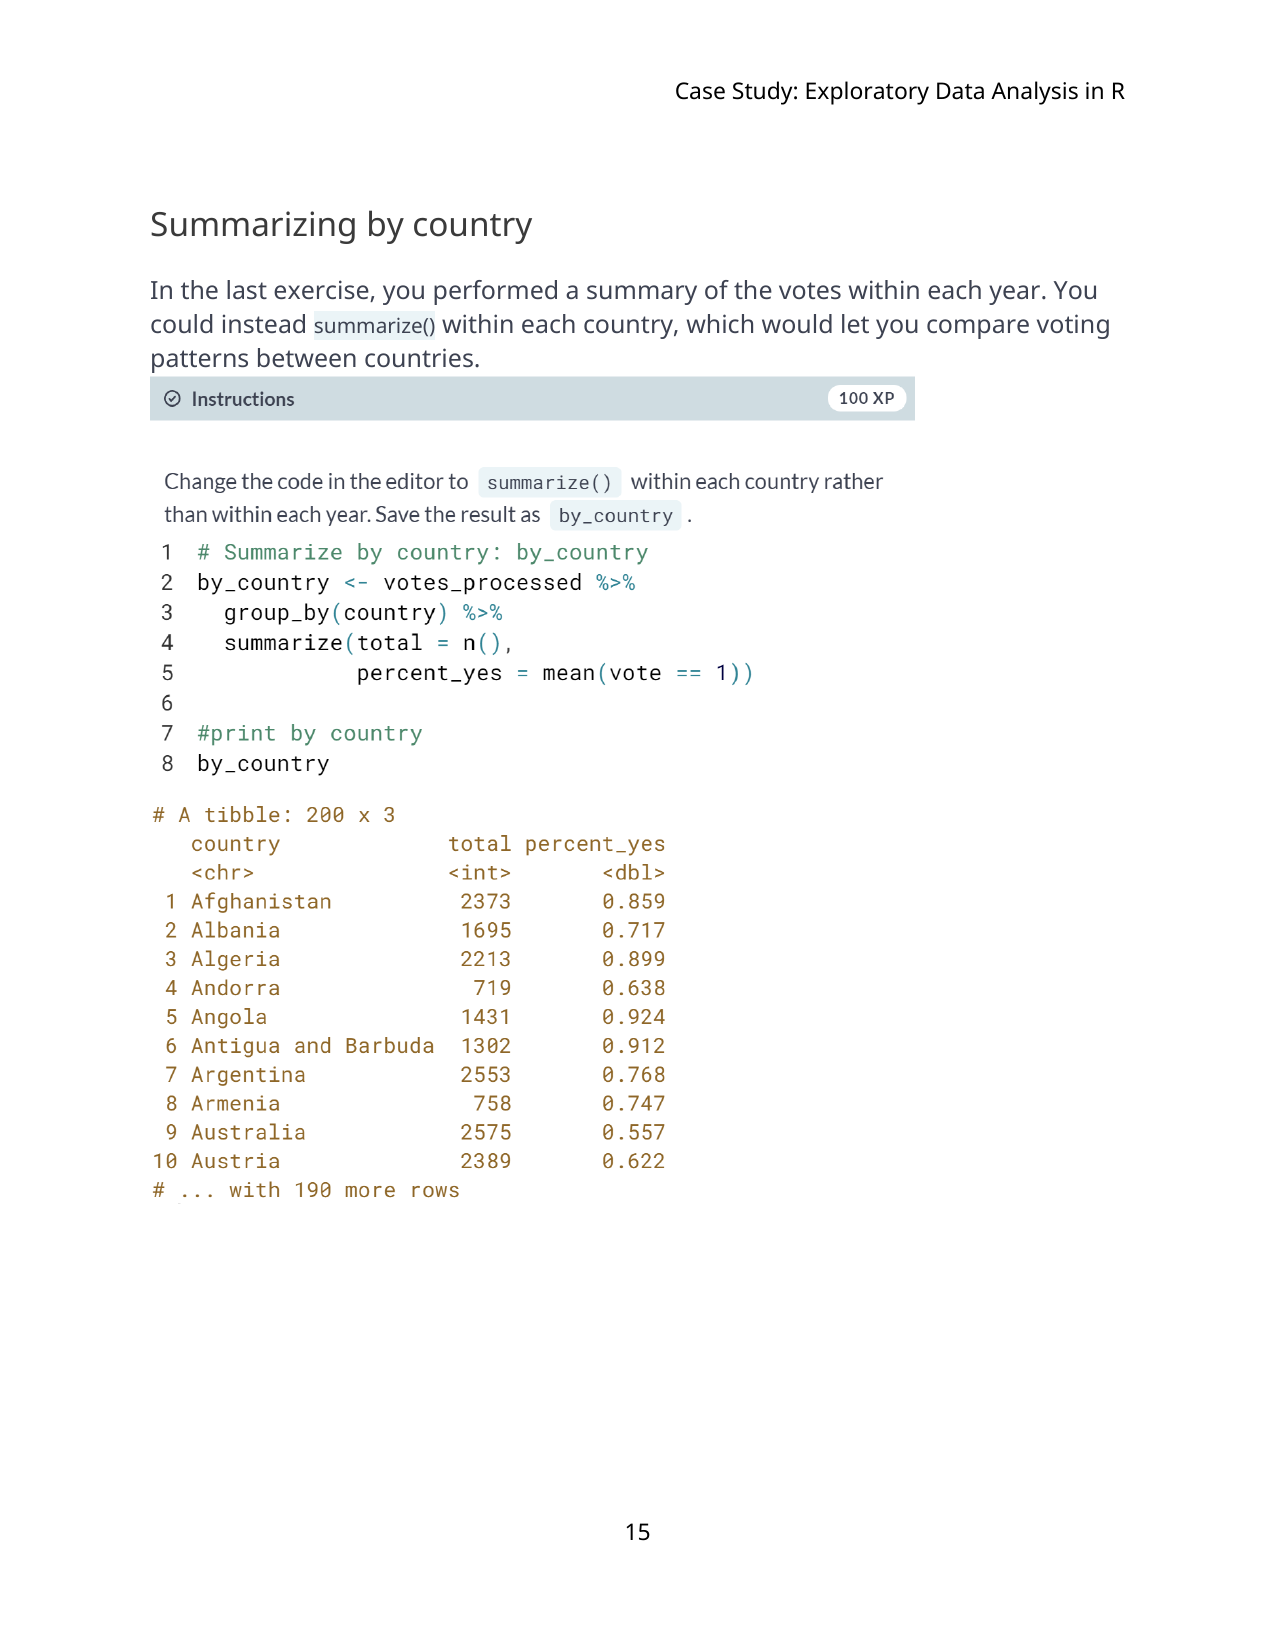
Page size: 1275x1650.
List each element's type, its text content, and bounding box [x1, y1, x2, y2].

picture [150, 538, 756, 780]
picture [150, 375, 915, 537]
picture [150, 798, 683, 1204]
subtitle Summarizing by country [150, 200, 1125, 246]
text In the last exercise, you performed a summary of the votes within each year. You could instead summarize() within each country, which would let you compare voting patterns between countries. [150, 273, 1125, 375]
